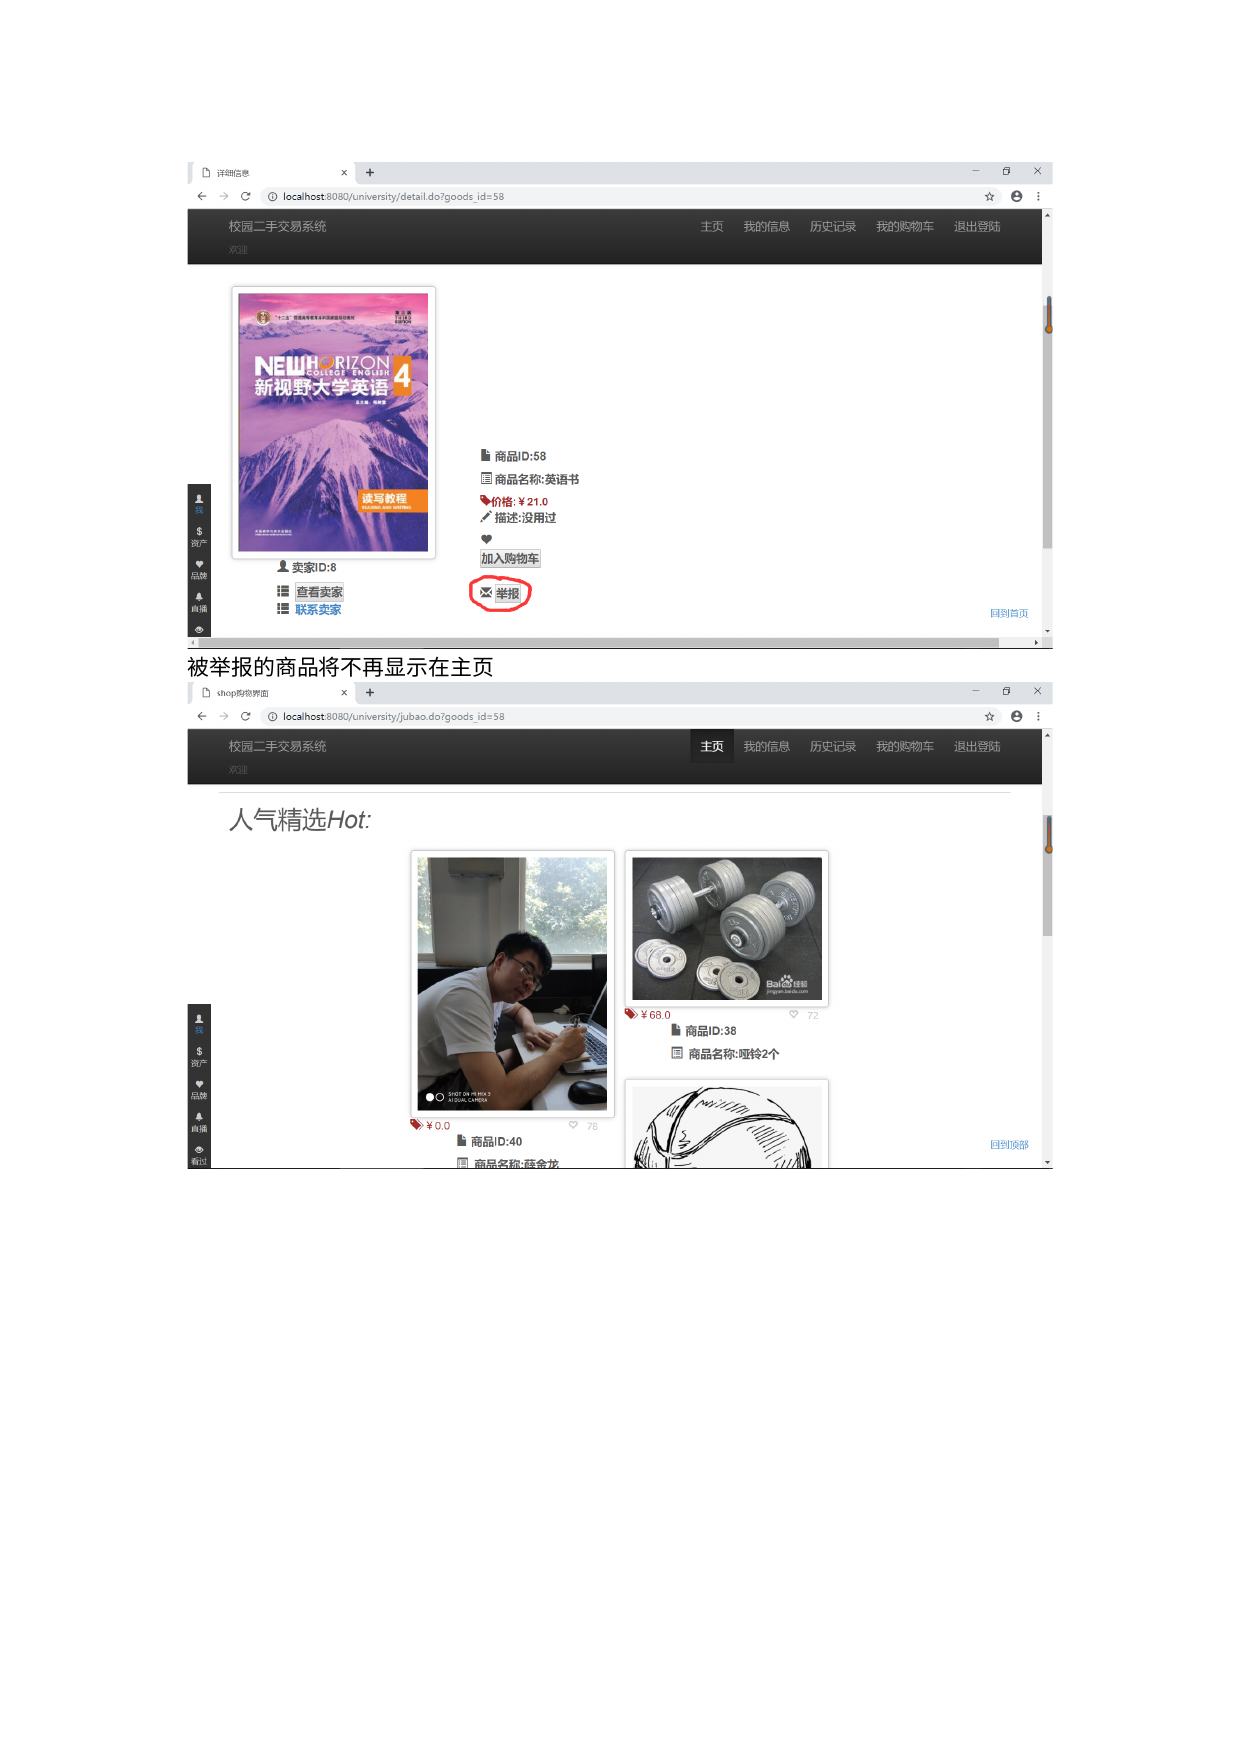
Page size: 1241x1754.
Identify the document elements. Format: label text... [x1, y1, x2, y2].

picture [187, 162, 1053, 649]
picture [187, 682, 1053, 1169]
text 被举报的商品将不再显示在主页 [187, 649, 1053, 682]
